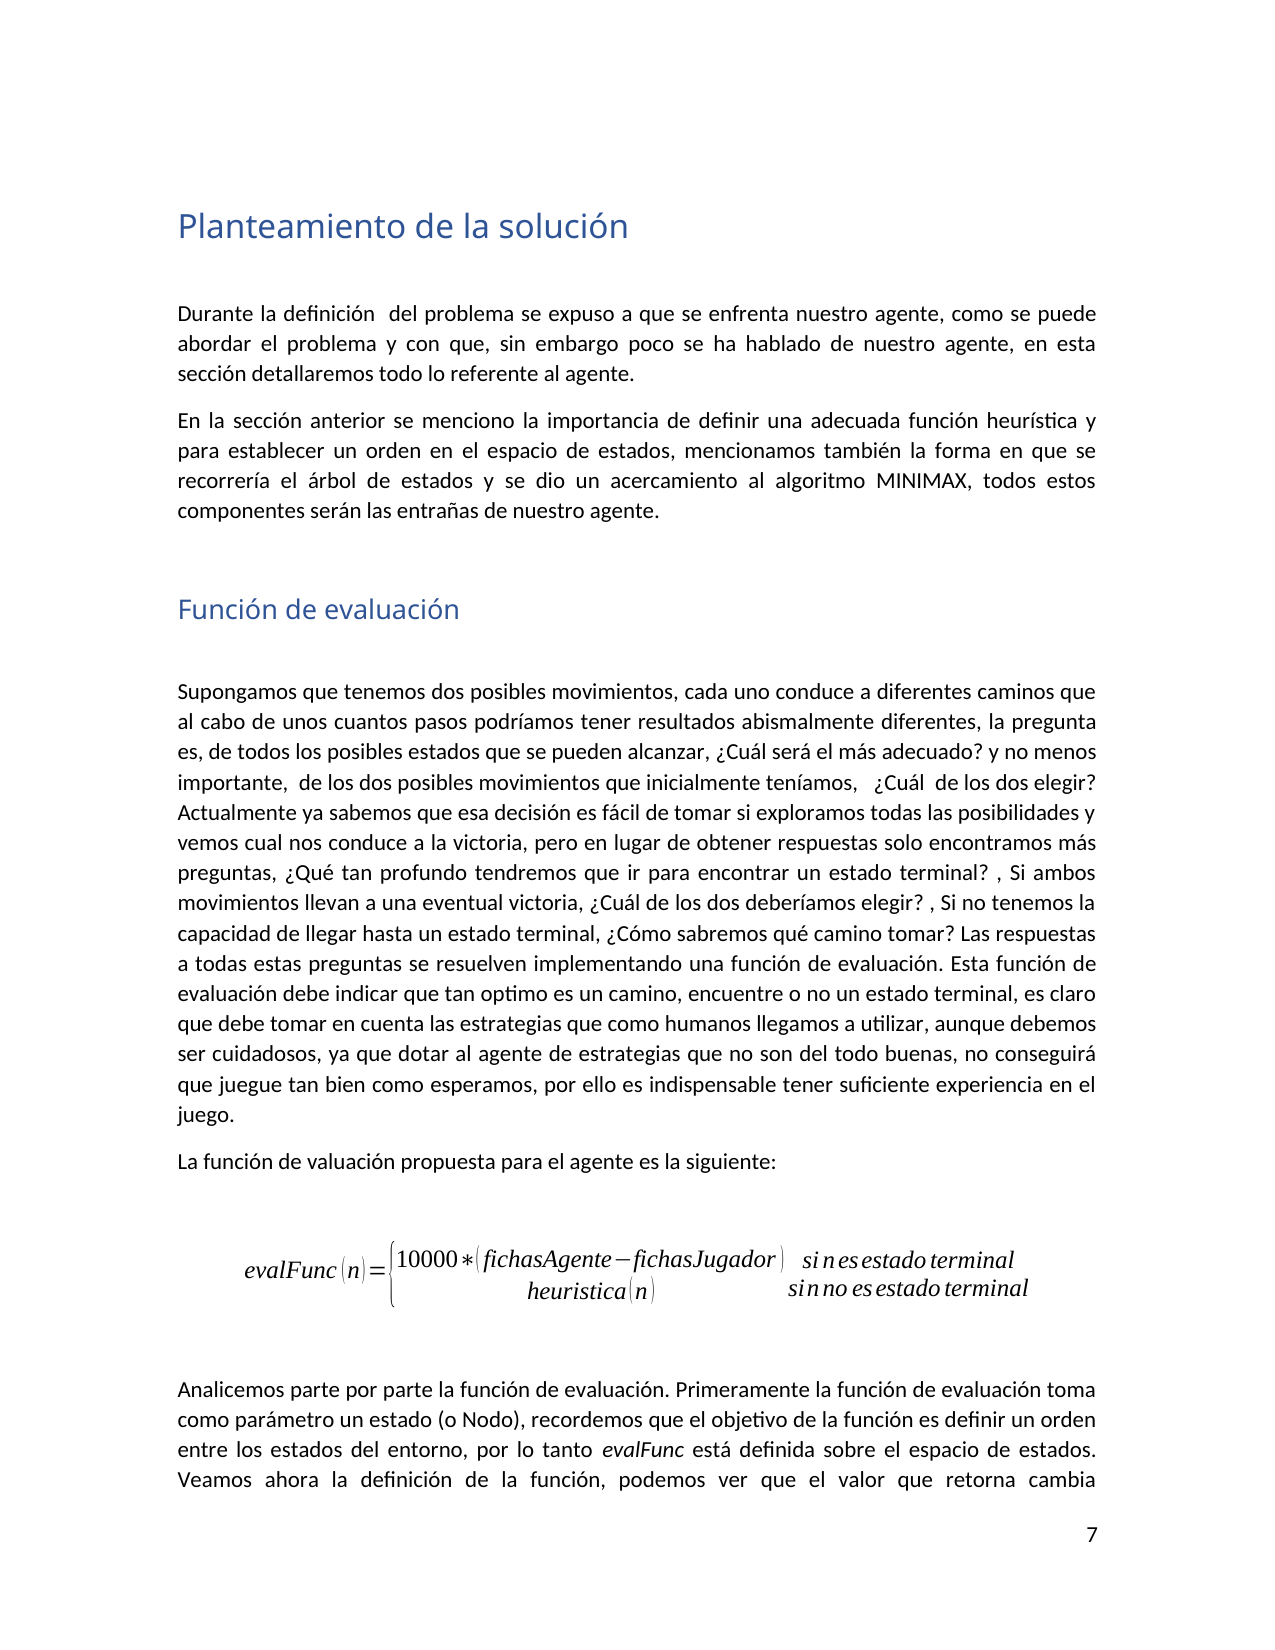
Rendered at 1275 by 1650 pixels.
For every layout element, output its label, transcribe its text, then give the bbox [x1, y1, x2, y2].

text La función de valuación propuesta para el agente es la siguiente: [177, 1147, 1098, 1175]
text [177, 1375, 1098, 1494]
text Durante la definición del problema se expuso a que se enfrenta nuestro agente, como se puede abordar el problema y con que, sin embargo poco se ha hablado de nuestro agente, en esta sección detallaremos todo lo referente al agente. [177, 299, 1098, 387]
subtitle Función de evaluación [177, 590, 1098, 627]
subtitle Planteamiento de la solución [177, 203, 1098, 248]
text Supongamos que tenemos dos posibles movimientos, cada uno conduce a diferentes caminos que al cabo de unos cuantos pasos podríamos tener resultados abismalmente diferentes, la pregunta es, de todos los posibles estados que se pueden alcanzar, ¿Cuál será el más adecuado? y no menos importante, de los dos posibles movimientos que inicialmente teníamos, ¿Cuál de los dos elegir? Actualmente ya sabemos que esa decisión es fácil de tomar si exploramos todas las posibilidades y vemos cual nos conduce a la victoria, pero en lugar de obtener respuestas solo encontramos más preguntas, ¿Qué tan profundo tendremos que ir para encontrar un estado terminal? , Si ambos movimientos llevan a una eventual victoria, ¿Cuál de los dos deberíamos elegir? , Si no tenemos la capacidad de llegar hasta un estado terminal, ¿Cómo sabremos qué camino tomar? Las respuestas a todas estas preguntas se resuelven implementando una función de evaluación. Esta función de evaluación debe indicar que tan optimo es un camino, encuentre o no un estado terminal, es claro que debe tomar en cuenta las estrategias que como humanos llegamos a utilizar, aunque debemos ser cuidadosos, ya que dotar al agente de estrategias que no son del todo buenas, no conseguirá que juegue tan bien como esperamos, por ello es indispensable tener suficiente experiencia en el juego. [177, 677, 1098, 1128]
text En la sección anterior se menciono la importancia de definir una adecuada función heurística y para establecer un orden en el espacio de estados, mencionamos también la forma en que se recorrería el árbol de estados y se dio un acercamiento al algoritmo MINIMAX, todos estos componentes serán las entrañas de nuestro agente. [177, 406, 1098, 524]
